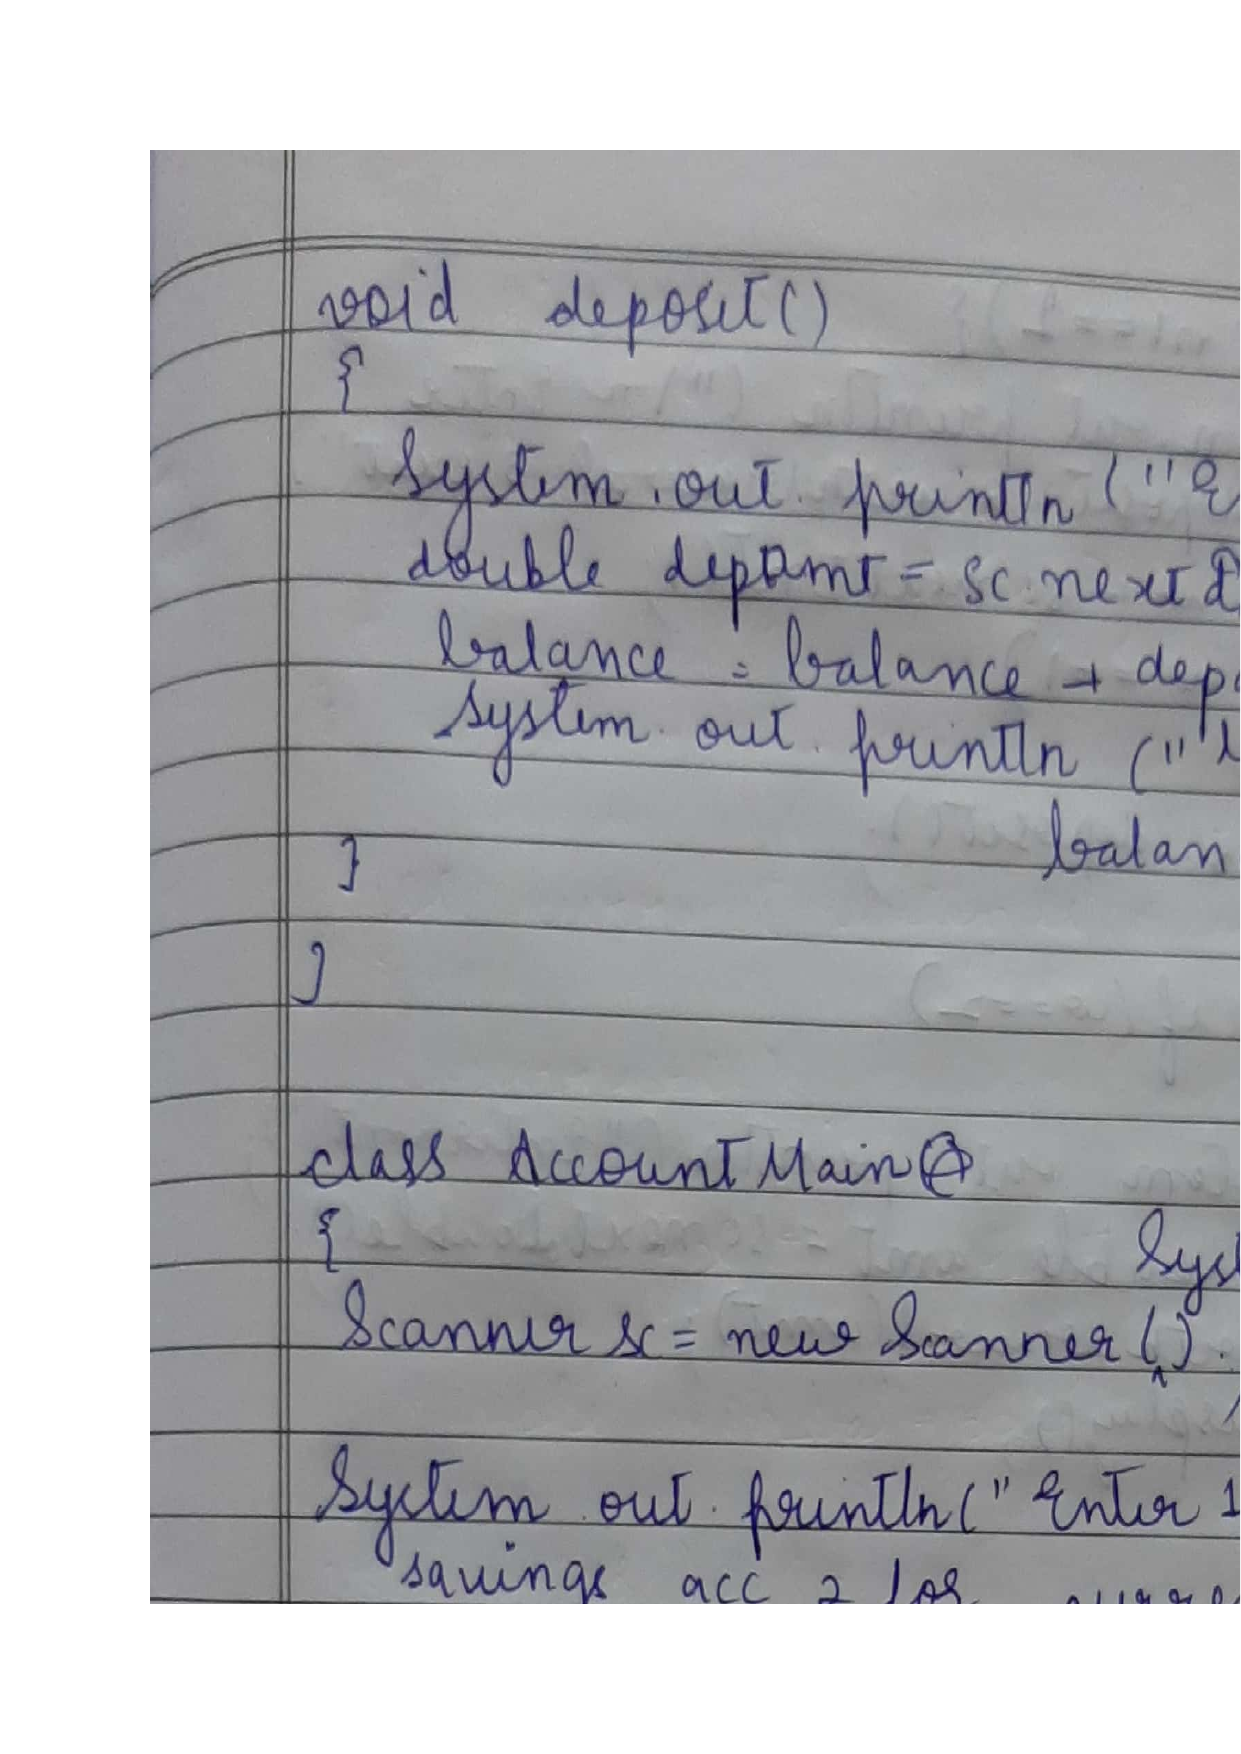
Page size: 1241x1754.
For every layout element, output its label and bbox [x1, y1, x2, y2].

picture [150, 150, 1241, 1604]
